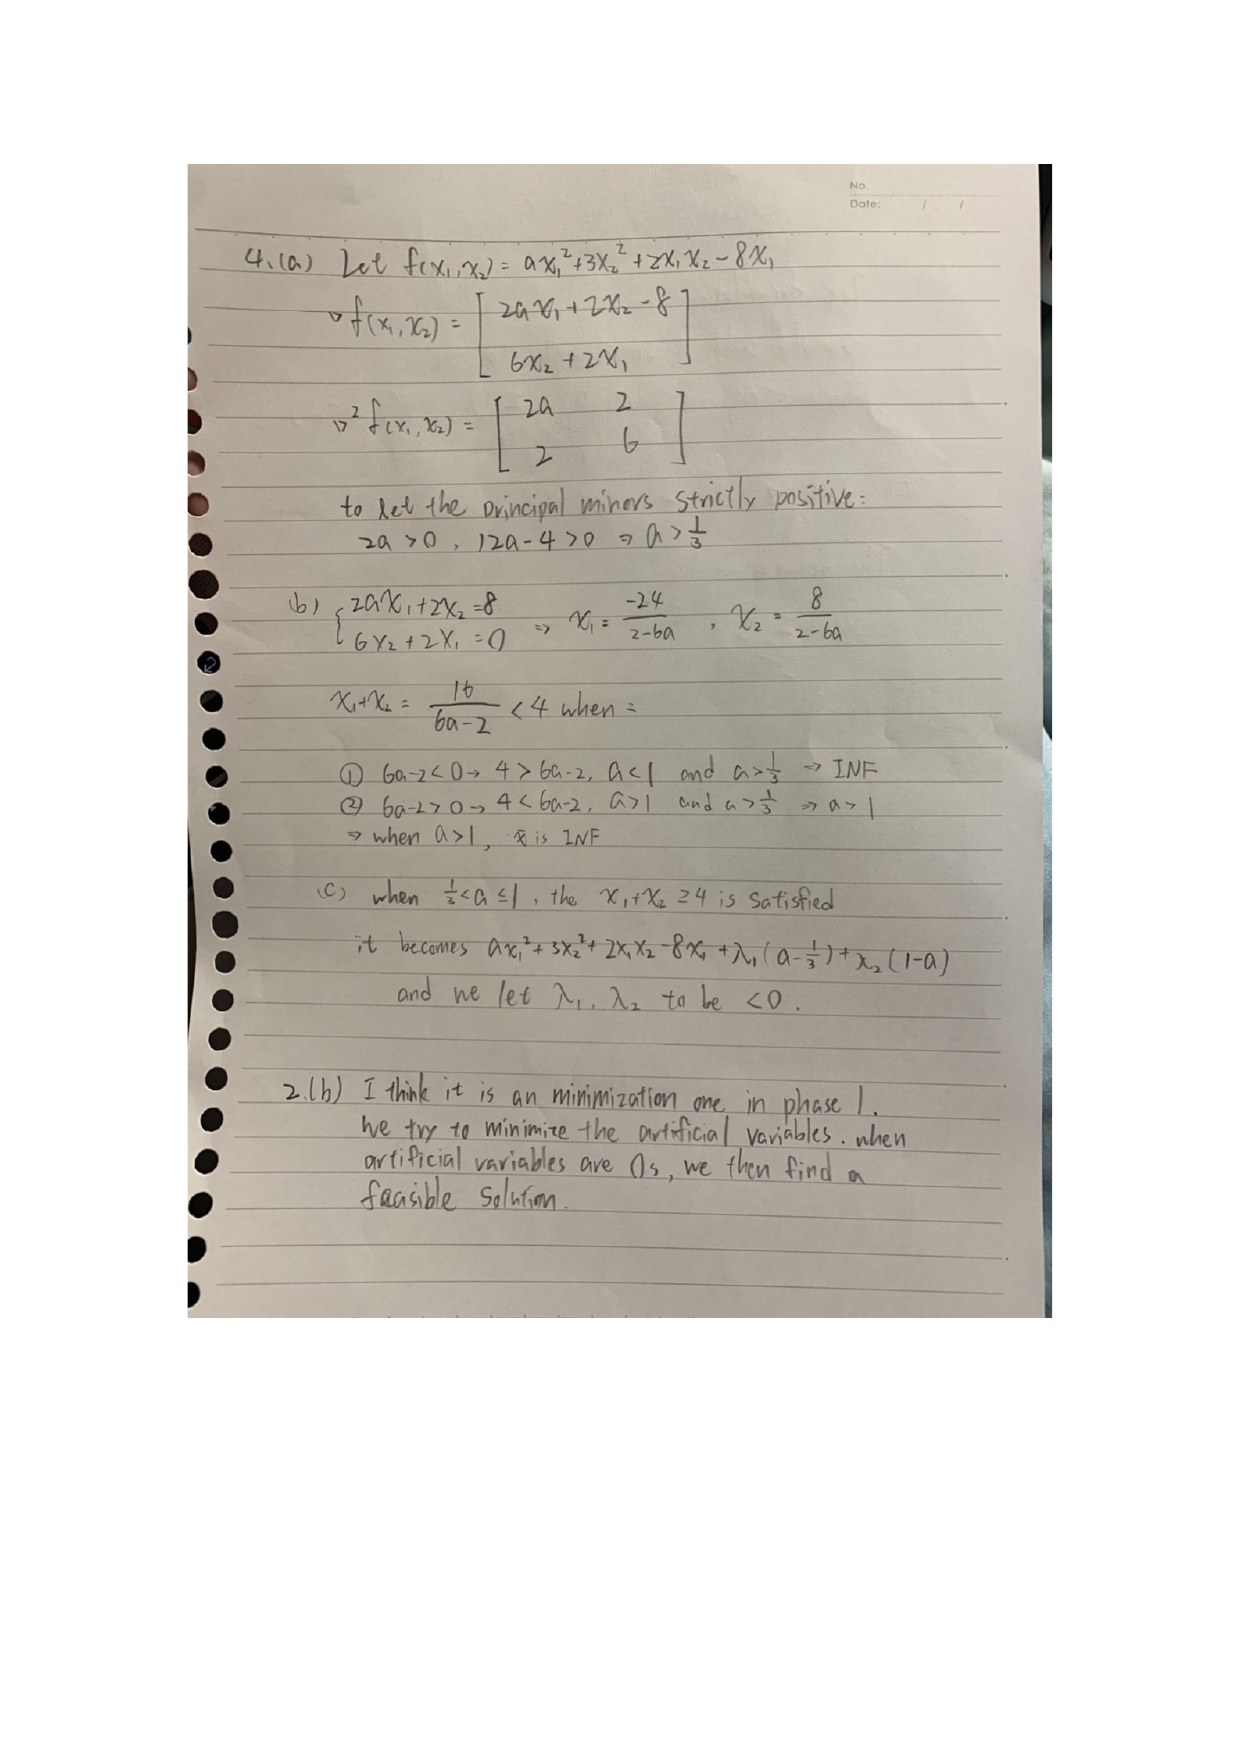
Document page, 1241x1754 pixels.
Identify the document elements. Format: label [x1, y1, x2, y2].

picture [187, 164, 1053, 1318]
